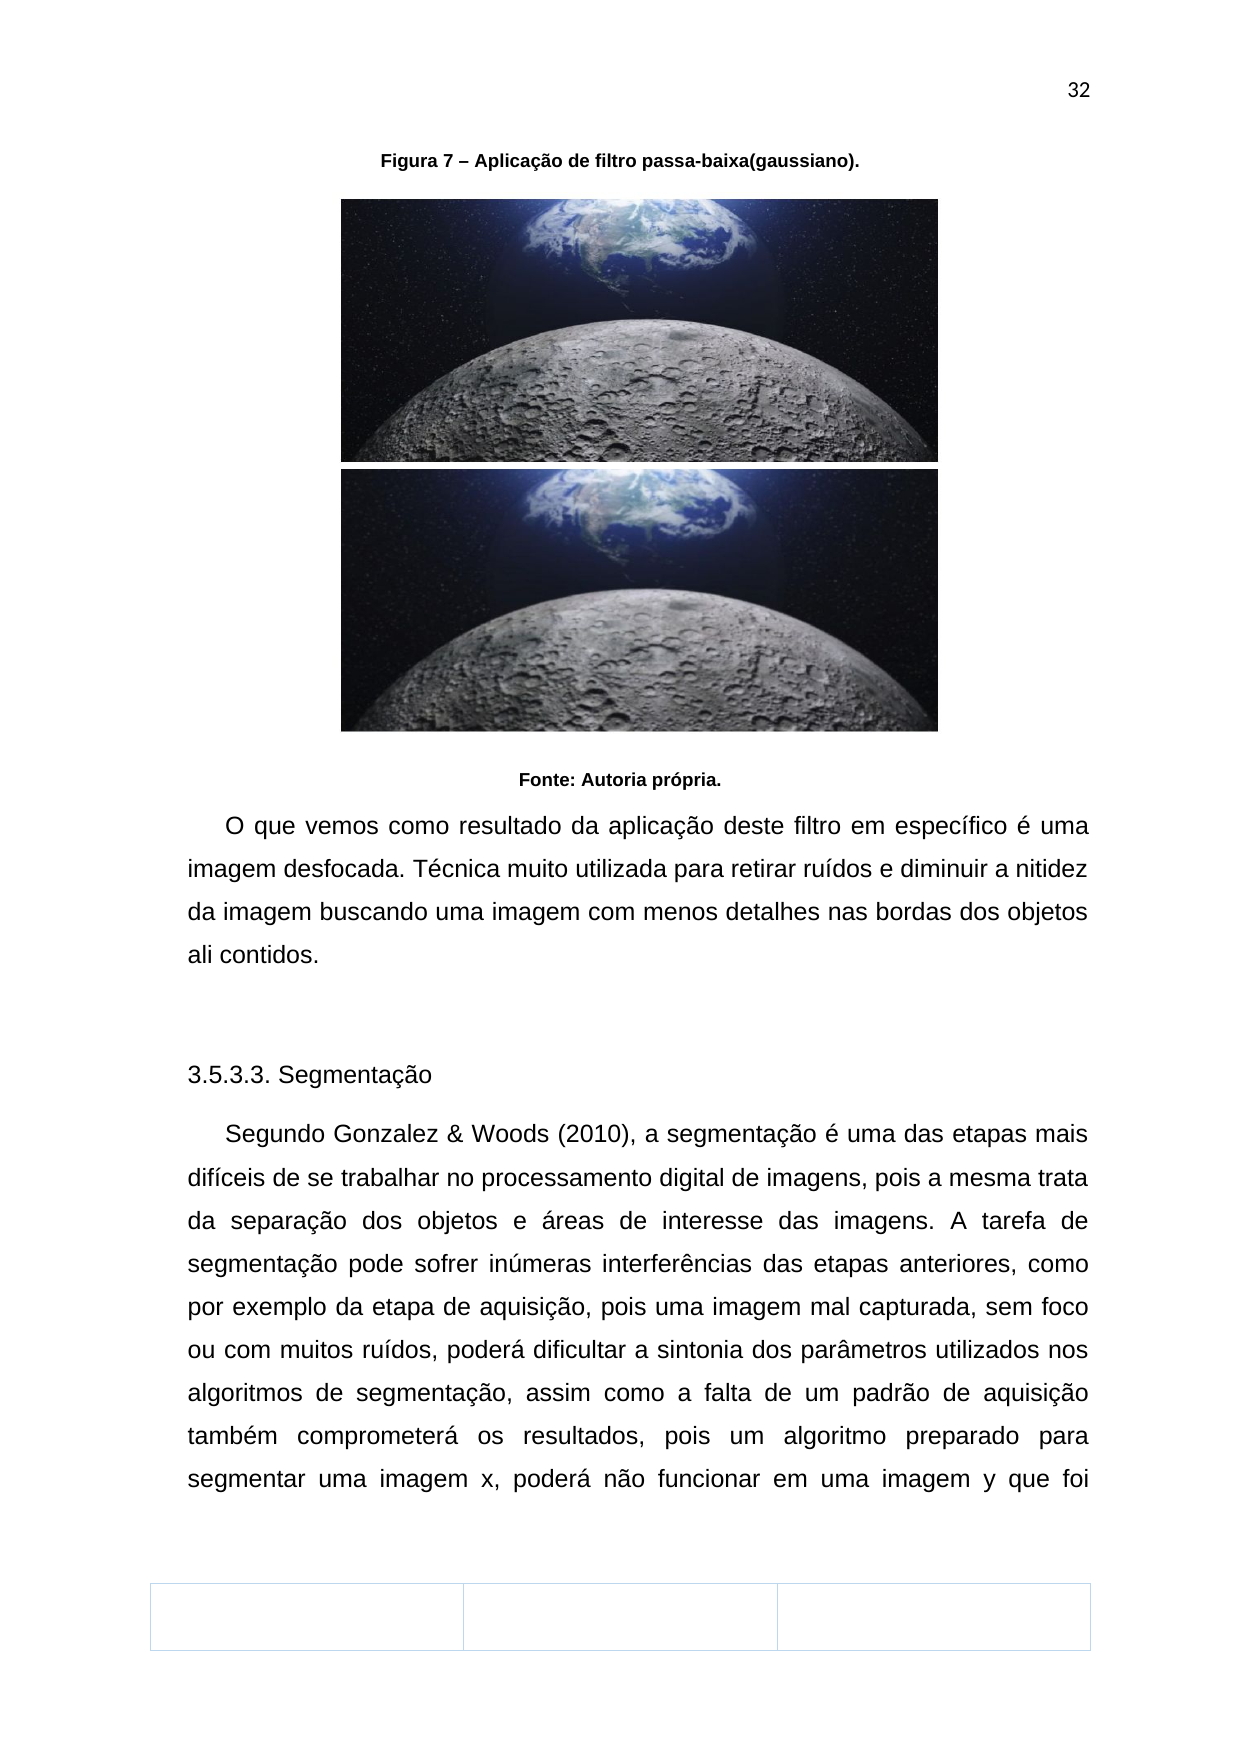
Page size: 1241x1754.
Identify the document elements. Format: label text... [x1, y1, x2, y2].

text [187, 1119, 1090, 1493]
text Figura 7 – Aplicação de filtro passa-baixa(gaussiano). [150, 150, 1090, 172]
text O que vemos como resultado da aplicação deste filtro em específico é uma imagem desfocada. Técnica muito utilizada para retirar ruídos e diminuir a nitidez da imagem buscando uma imagem com menos detalhes nas bordas dos objetos ali contidos. [187, 811, 1090, 969]
text Fonte: Autoria própria. [150, 768, 1090, 790]
picture [332, 192, 945, 738]
text 3.5.3.3. Segmentação [187, 1060, 1090, 1088]
